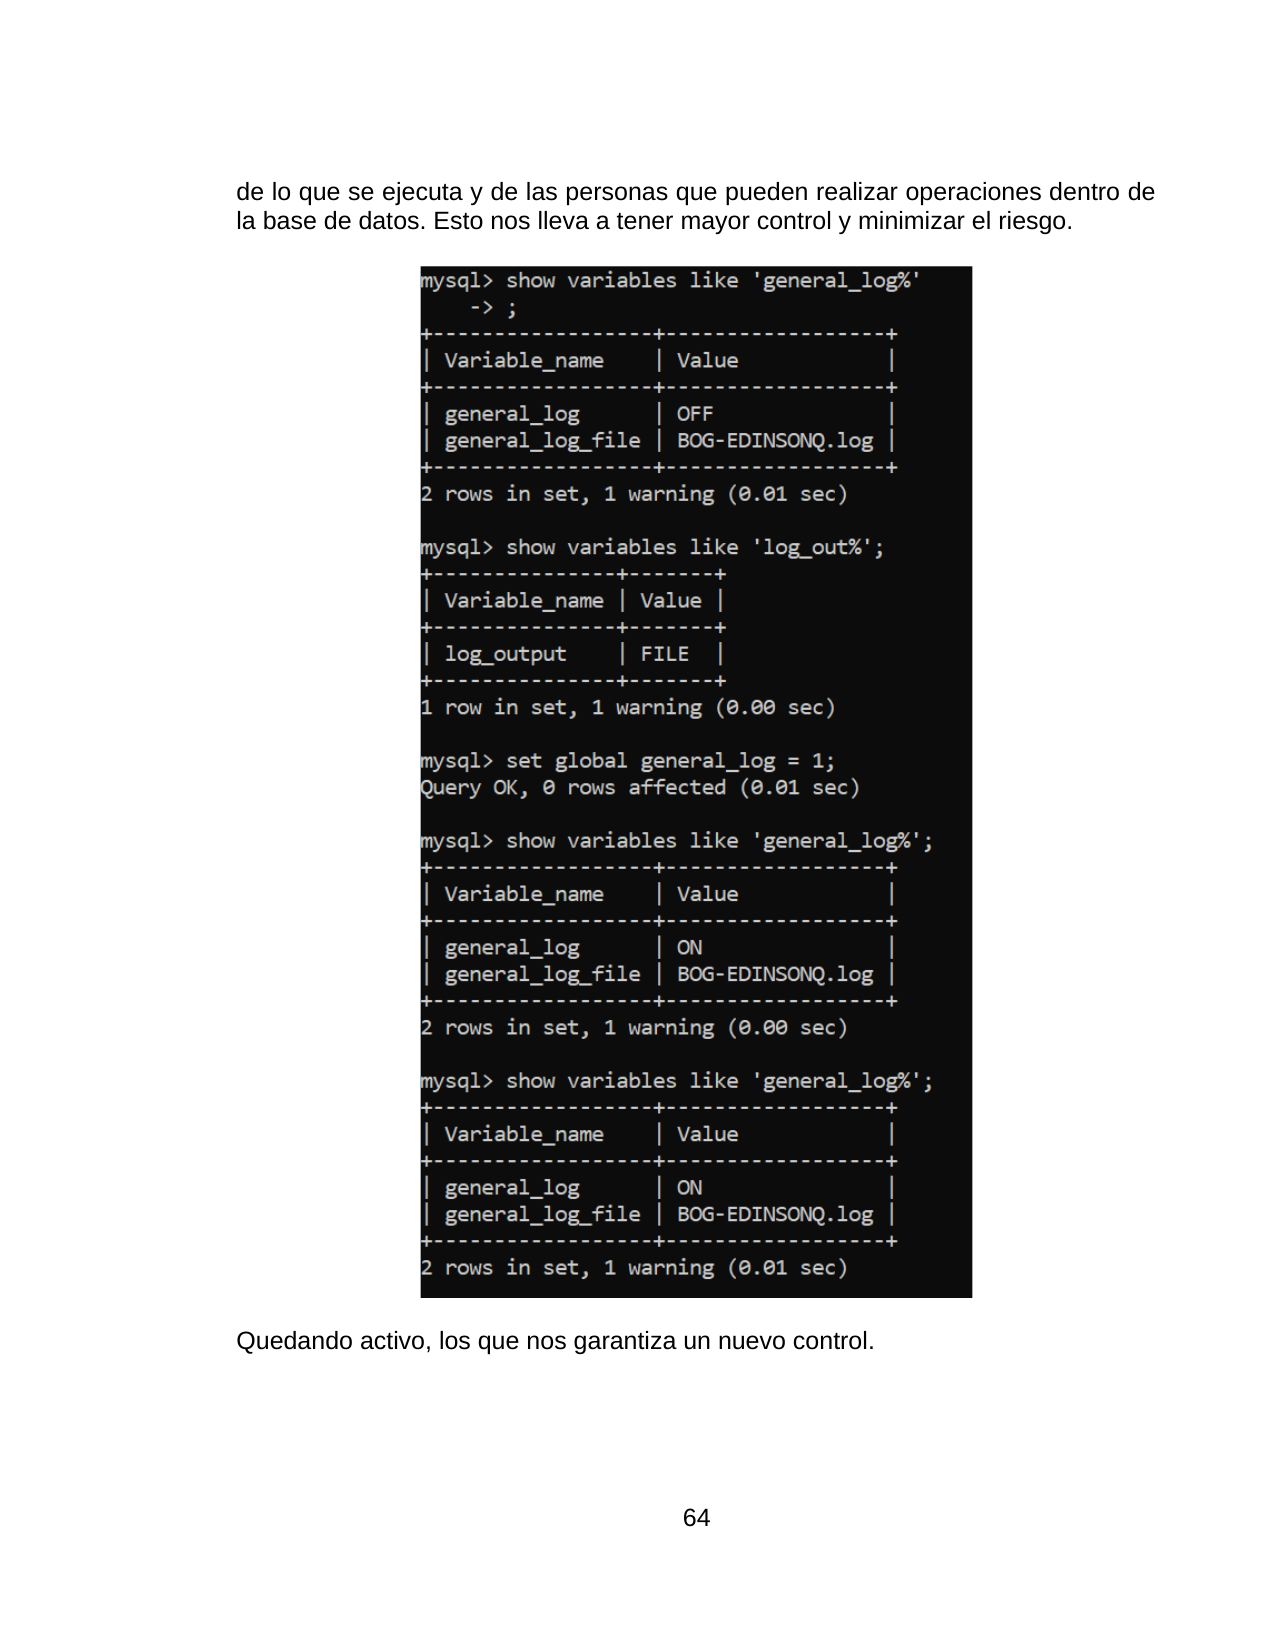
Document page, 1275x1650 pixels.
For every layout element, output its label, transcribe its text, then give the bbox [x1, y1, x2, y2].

picture [420, 263, 973, 1298]
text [236, 177, 1157, 235]
text Quedando activo, los que nos garantiza un nuevo control. [236, 1326, 1157, 1355]
